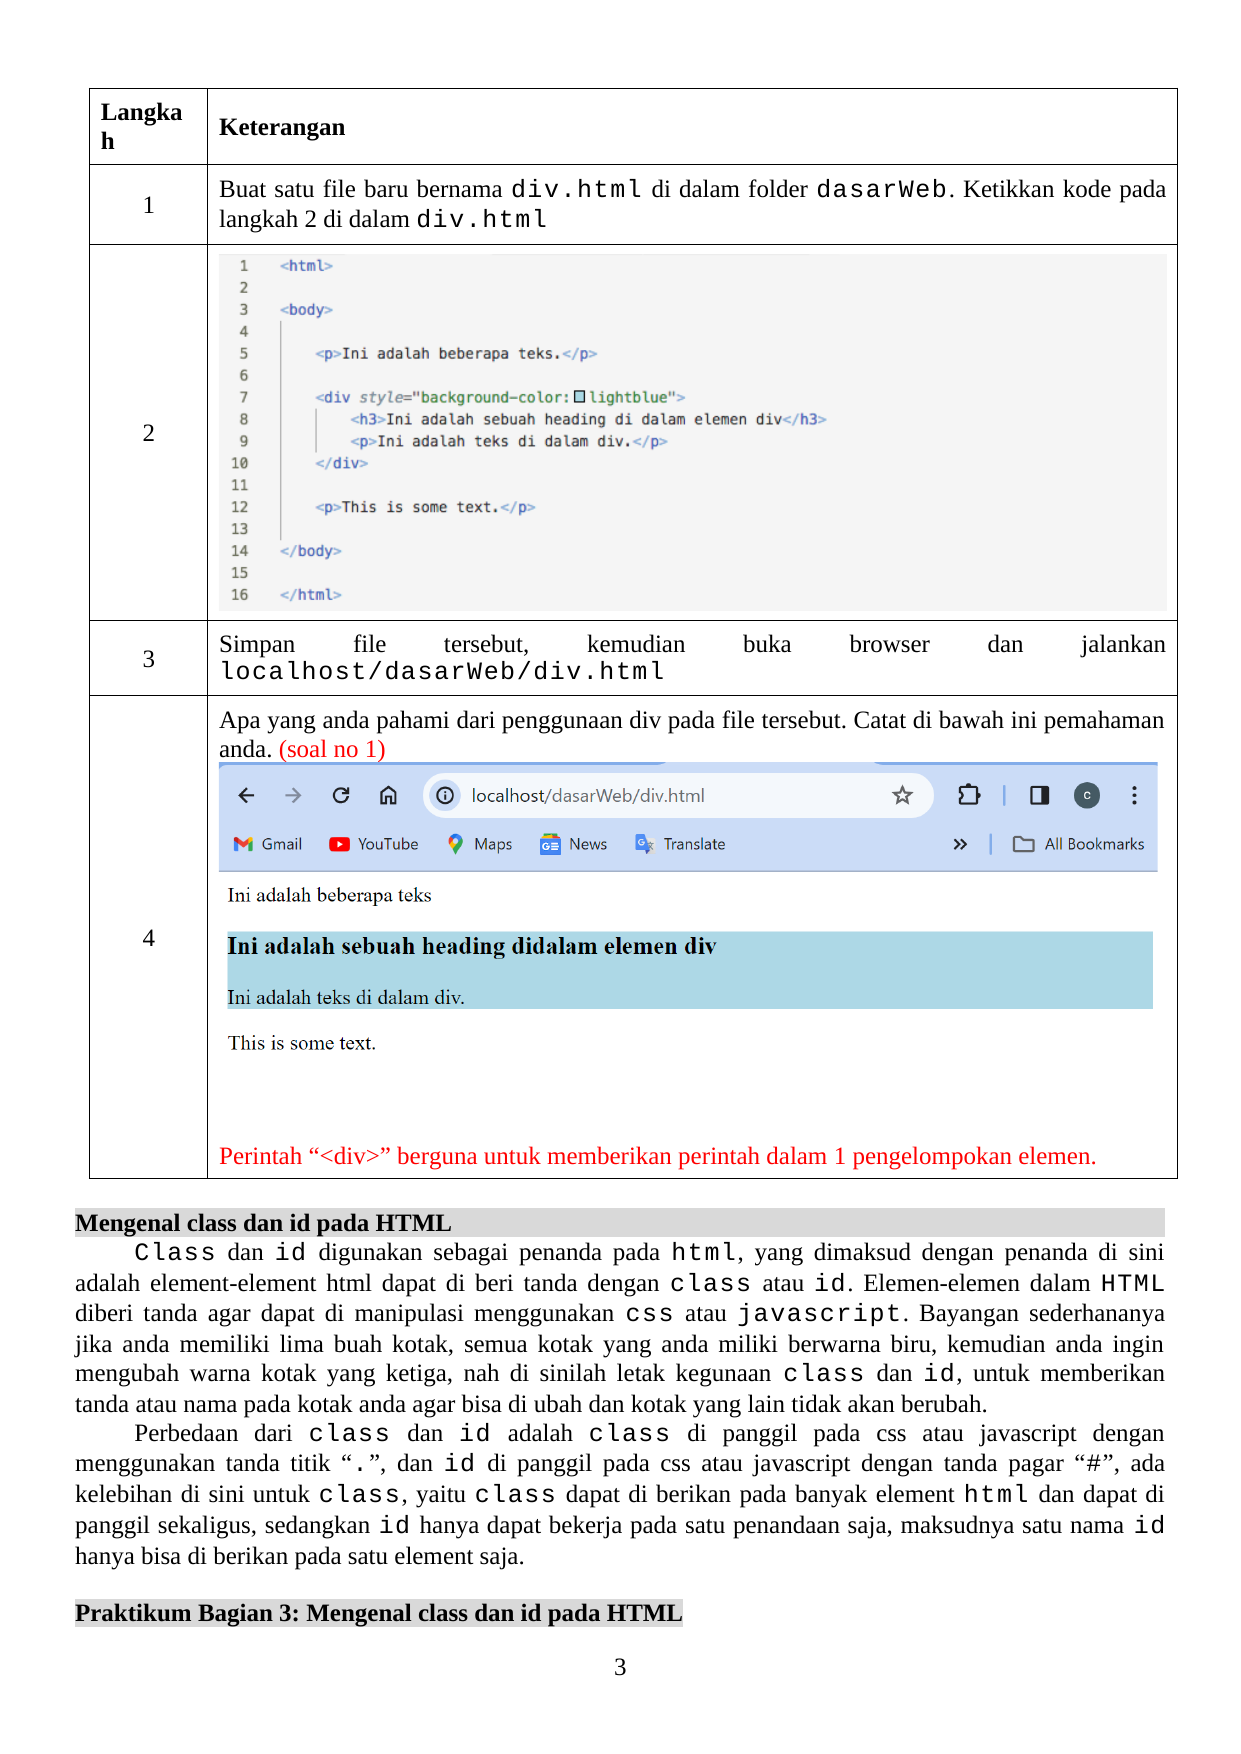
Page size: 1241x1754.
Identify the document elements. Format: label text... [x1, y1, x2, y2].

text Praktikum Bagian 3: Mengenal class dan id pada HTML [75, 1598, 1165, 1627]
table_cell Apa yang anda pahami dari penggunaan div pada file tersebut. Catat di bawah ini pemahaman anda. (soal no 1) Perintah “<div>” berguna untuk memberikan perintah dalam 1 pengelompokan elemen. [208, 696, 1177, 1178]
text Class dan id digunakan sebagai penanda pada html, yang dimaksud dengan penanda di sini adalah element-element html dapat di beri tanda dengan class atau id. Elemen-elemen dalam HTML diberi tanda agar dapat di manipulasi menggunakan css atau javascript. Bayangan sederhananya jika anda memiliki lima buah kotak, semua kotak yang anda miliki berwarna biru, kemudian anda ingin mengubah warna kotak yang ketiga, nah di sinilah letak kegunaan class dan id, untuk memberikan tanda atau nama pada kotak anda agar bisa di ubah dan kotak yang lain tidak akan berubah. [75, 1237, 1165, 1418]
table_cell 4 [90, 696, 207, 1178]
table_cell Buat satu file baru bernama div.html di dalam folder dasarWeb. Ketikkan kode pada langkah 2 di dalam div.html [208, 165, 1177, 244]
table_cell 2 [90, 245, 207, 619]
table_header Langkah [90, 89, 207, 164]
table_cell [208, 245, 1177, 619]
picture [218, 762, 1158, 1141]
table_header Keterangan [208, 89, 1177, 164]
table_cell Simpan file tersebut, kemudian buka browser dan jalankan localhost/dasarWeb/div.html [208, 621, 1177, 695]
picture [218, 254, 840, 611]
table_cell 3 [90, 621, 207, 695]
text Perbedaan dari class dan id adalah class di panggil pada css atau javascript dengan menggunakan tanda titik “.”, dan id di panggil pada css atau javascript dengan tanda pagar “#”, ada kelebihan di sini untuk class, yaitu class dapat di berikan pada banyak element html dan dapat di panggil sekaligus, sedangkan id hanya dapat bekerja pada satu penandaan saja, maksudnya satu nama id hanya bisa di berikan pada satu element saja. [75, 1418, 1165, 1570]
text Mengenal class dan id pada HTML [75, 1208, 1165, 1237]
table_cell 1 [90, 165, 207, 244]
